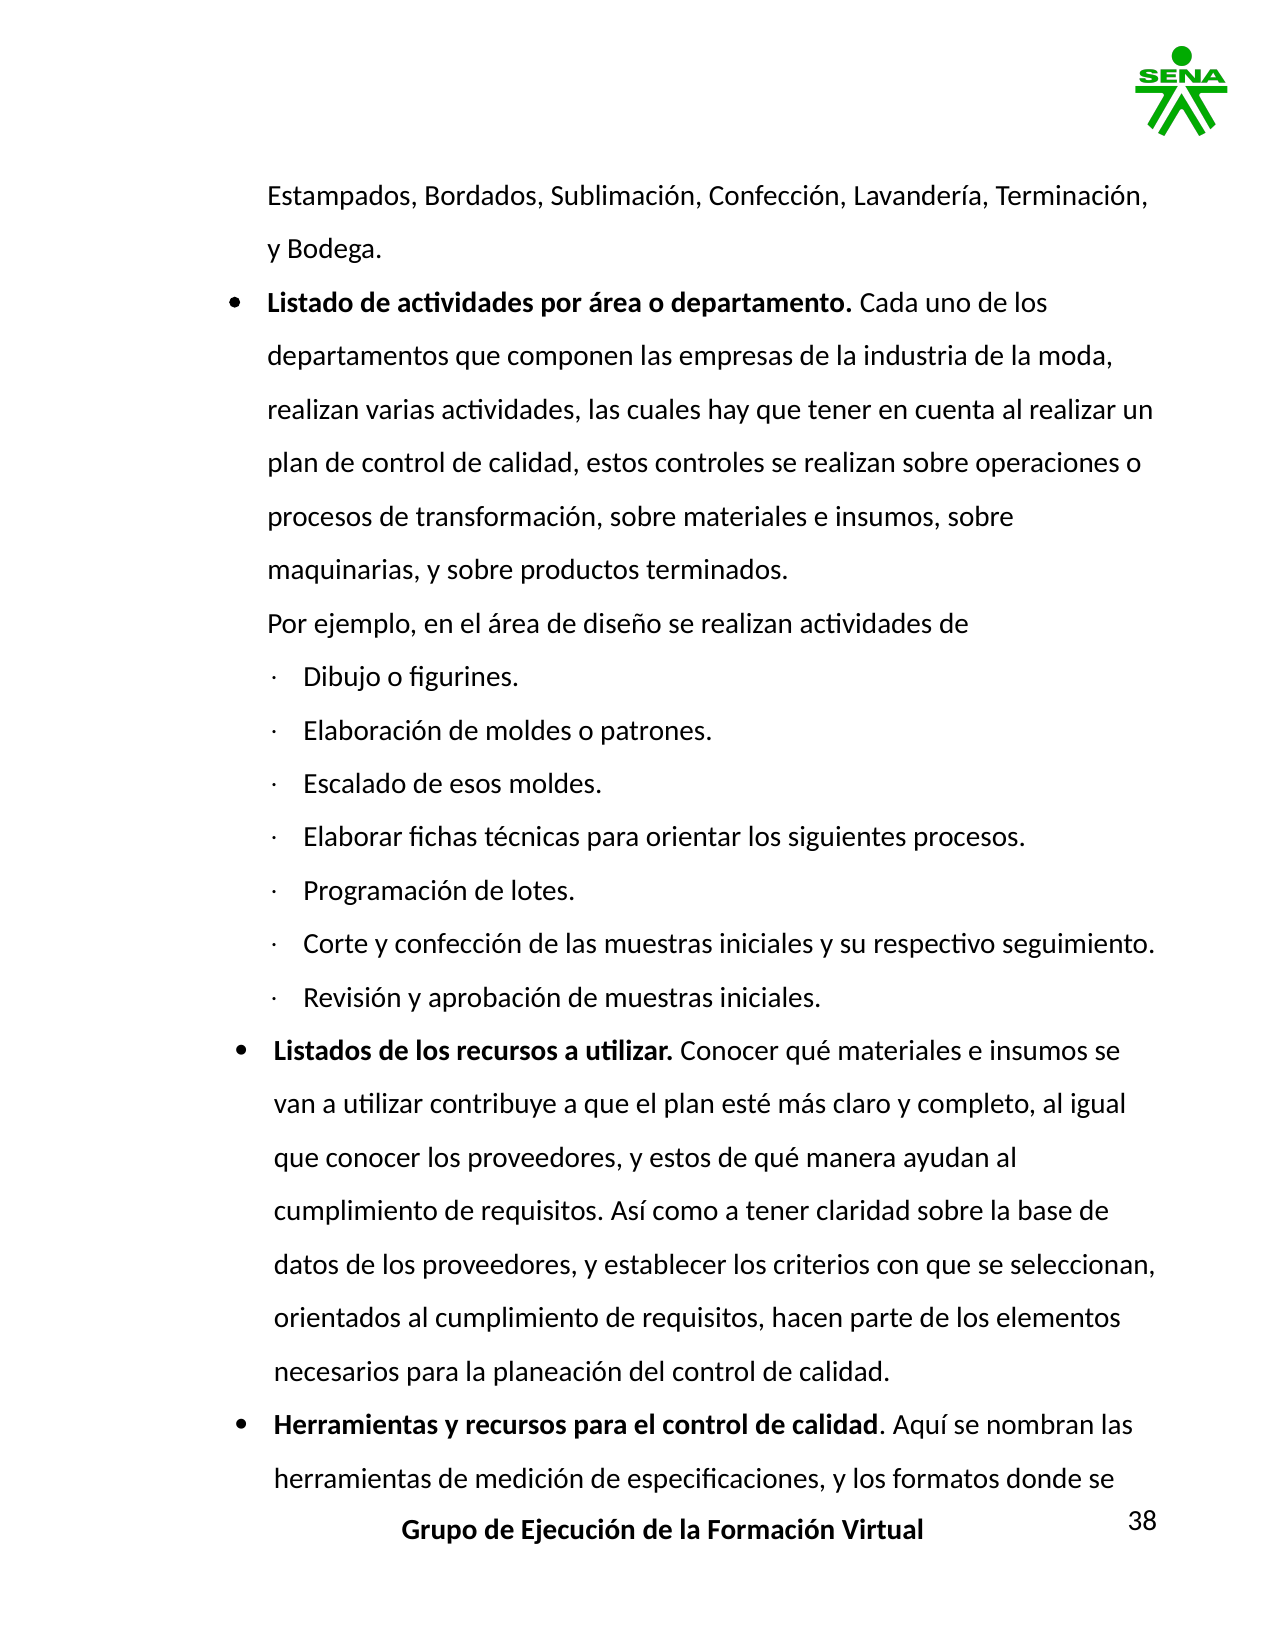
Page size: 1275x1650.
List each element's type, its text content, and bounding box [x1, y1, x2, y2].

list Revisión y aprobación de muestras iniciales. [266, 979, 1157, 1014]
list Escalado de esos moldes. [266, 765, 1157, 801]
list Dibujo o figurines. [266, 658, 1157, 694]
list Elaboración de moldes o patrones. [266, 712, 1157, 747]
list Elaborar fichas técnicas para orientar los siguientes procesos. [266, 818, 1157, 854]
list Programación de lotes. [266, 872, 1157, 907]
list Listado de actividades por área o departamento. Cada uno de los departamentos que componen las empresas de la industria de la moda, realizan varias actividades, las cuales hay que tener en cuenta al realizar un plan de control de calidad, estos controles se realizan sobre operaciones o procesos de transformación, sobre materiales e insumos, sobre maquinarias, y sobre productos terminados. [229, 284, 1157, 587]
list Por ejemplo, en el área de diseño se realizan actividades de [267, 605, 1157, 640]
list Listados de los recursos a utilizar. Conocer qué materiales e insumos se van a utilizar contribuye a que el plan esté más claro y completo, al igual que conocer los proveedores, y estos de qué manera ayudan al cumplimiento de requisitos. Así como a tener claridad sobre la base de datos de los proveedores, y establecer los criterios con que se seleccionan, orientados al cumplimiento de requisitos, hacen parte de los elementos necesarios para la planeación del control de calidad. [236, 1032, 1157, 1388]
list Corte y confección de las muestras iniciales y su respectivo seguimiento. [266, 925, 1157, 961]
picture [1135, 46, 1228, 136]
